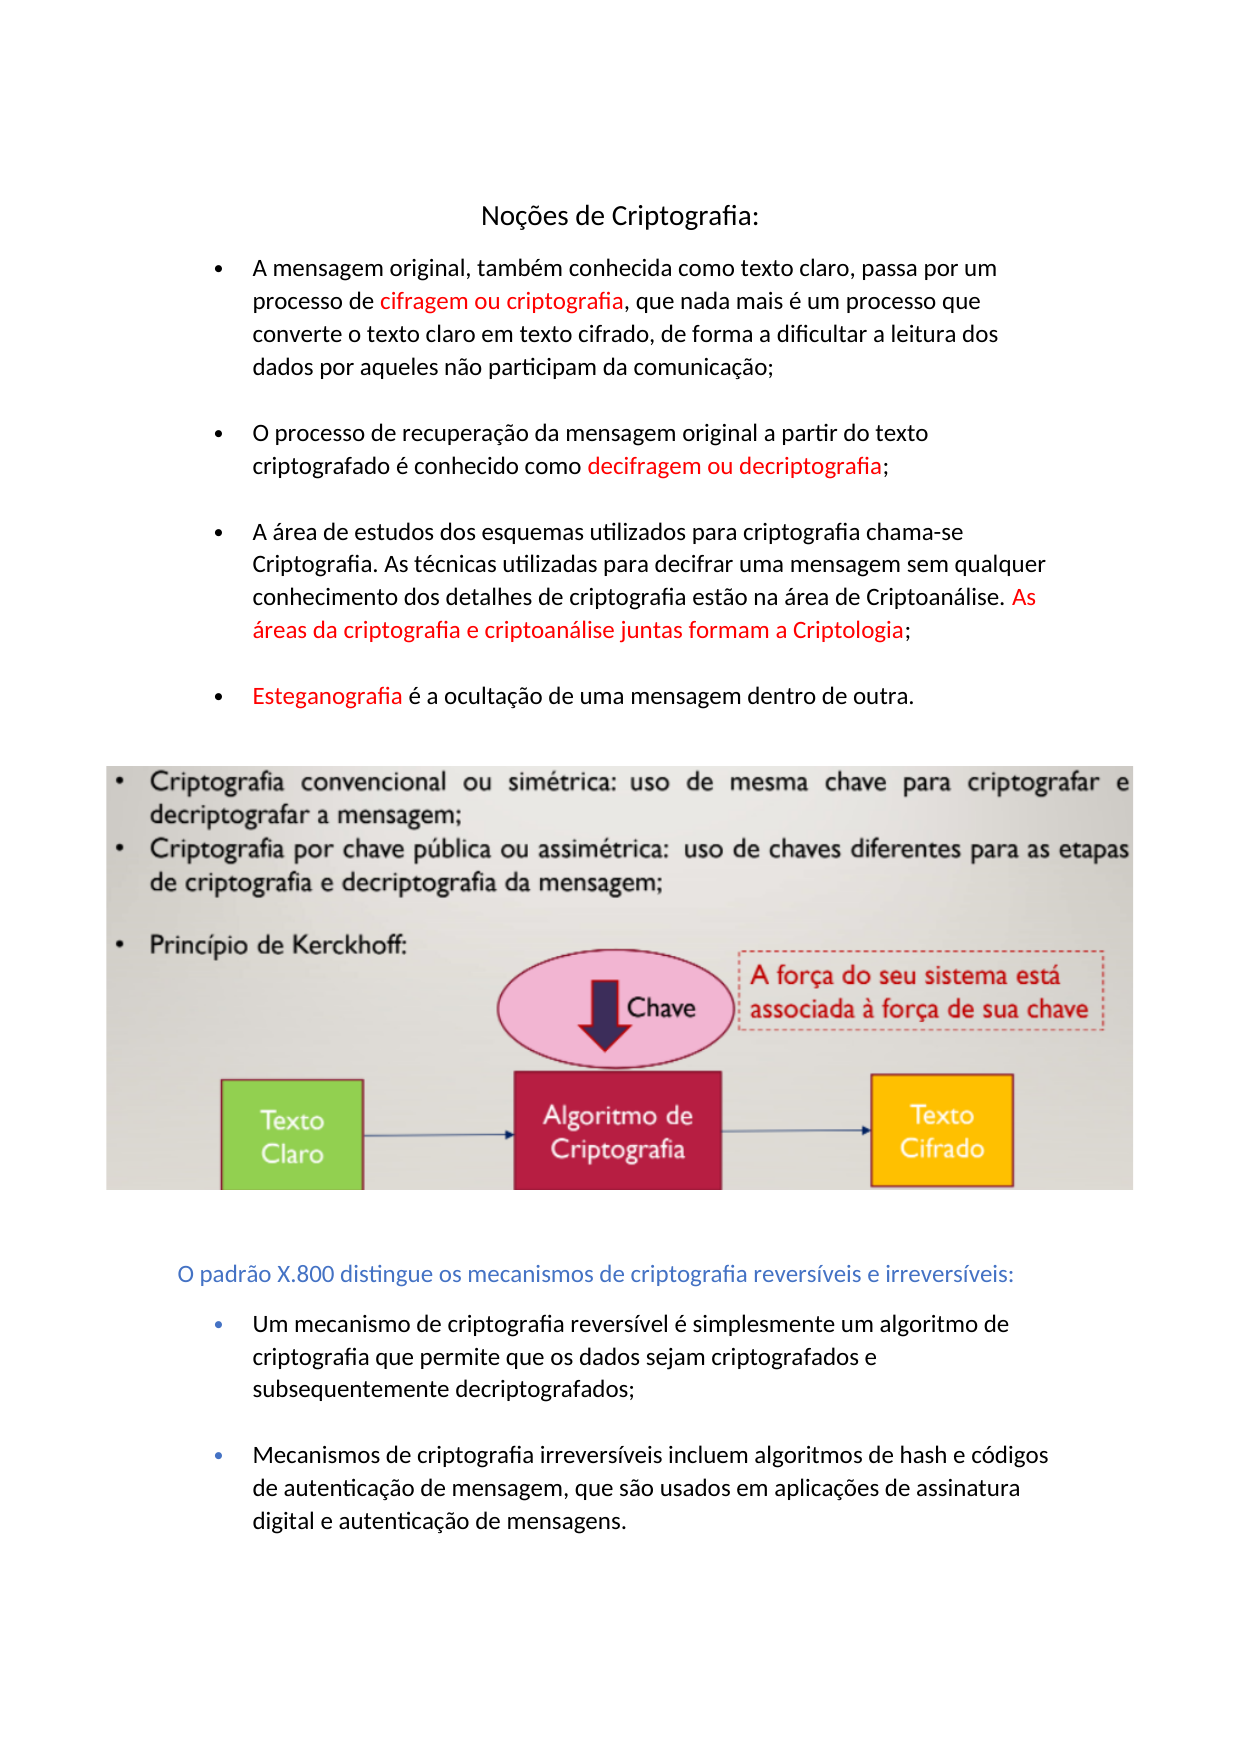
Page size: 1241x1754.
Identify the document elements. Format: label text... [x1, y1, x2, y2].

picture [105, 766, 1133, 1189]
list O processo de recuperação da mensagem original a partir do texto criptografado é conhecido como decifragem ou decriptografia; [215, 417, 1063, 480]
list Mecanismos de criptografia irreversíveis incluem algoritmos de hash e códigos de autenticação de mensagem, que são usados em aplicações de assinatura digital e autenticação de mensagens. [215, 1439, 1063, 1536]
list Esteganografia é a ocultação de uma mensagem dentro de outra. [215, 680, 1063, 711]
text Noções de Criptografia: [177, 197, 1063, 233]
list Um mecanismo de criptografia reversível é simplesmente um algoritmo de criptografia que permite que os dados sejam criptografados e subsequentemente decriptografados; [215, 1308, 1063, 1404]
list A mensagem original, também conhecida como texto claro, passa por um processo de cifragem ou criptografia, que nada mais é um processo que converte o texto claro em texto cifrado, de forma a dificultar a leitura dos dados por aqueles não participam da comunicação; [215, 252, 1063, 382]
list A área de estudos dos esquemas utilizados para criptografia chama-se Criptografia. As técnicas utilizadas para decifrar uma mensagem sem qualquer conhecimento dos detalhes de criptografia estão na área de Criptoanálise. As áreas da criptografia e criptoanálise juntas formam a Criptologia; [215, 516, 1063, 645]
text O padrão X.800 distingue os mecanismos de criptografia reversíveis e irreversíveis: [177, 1258, 1063, 1289]
